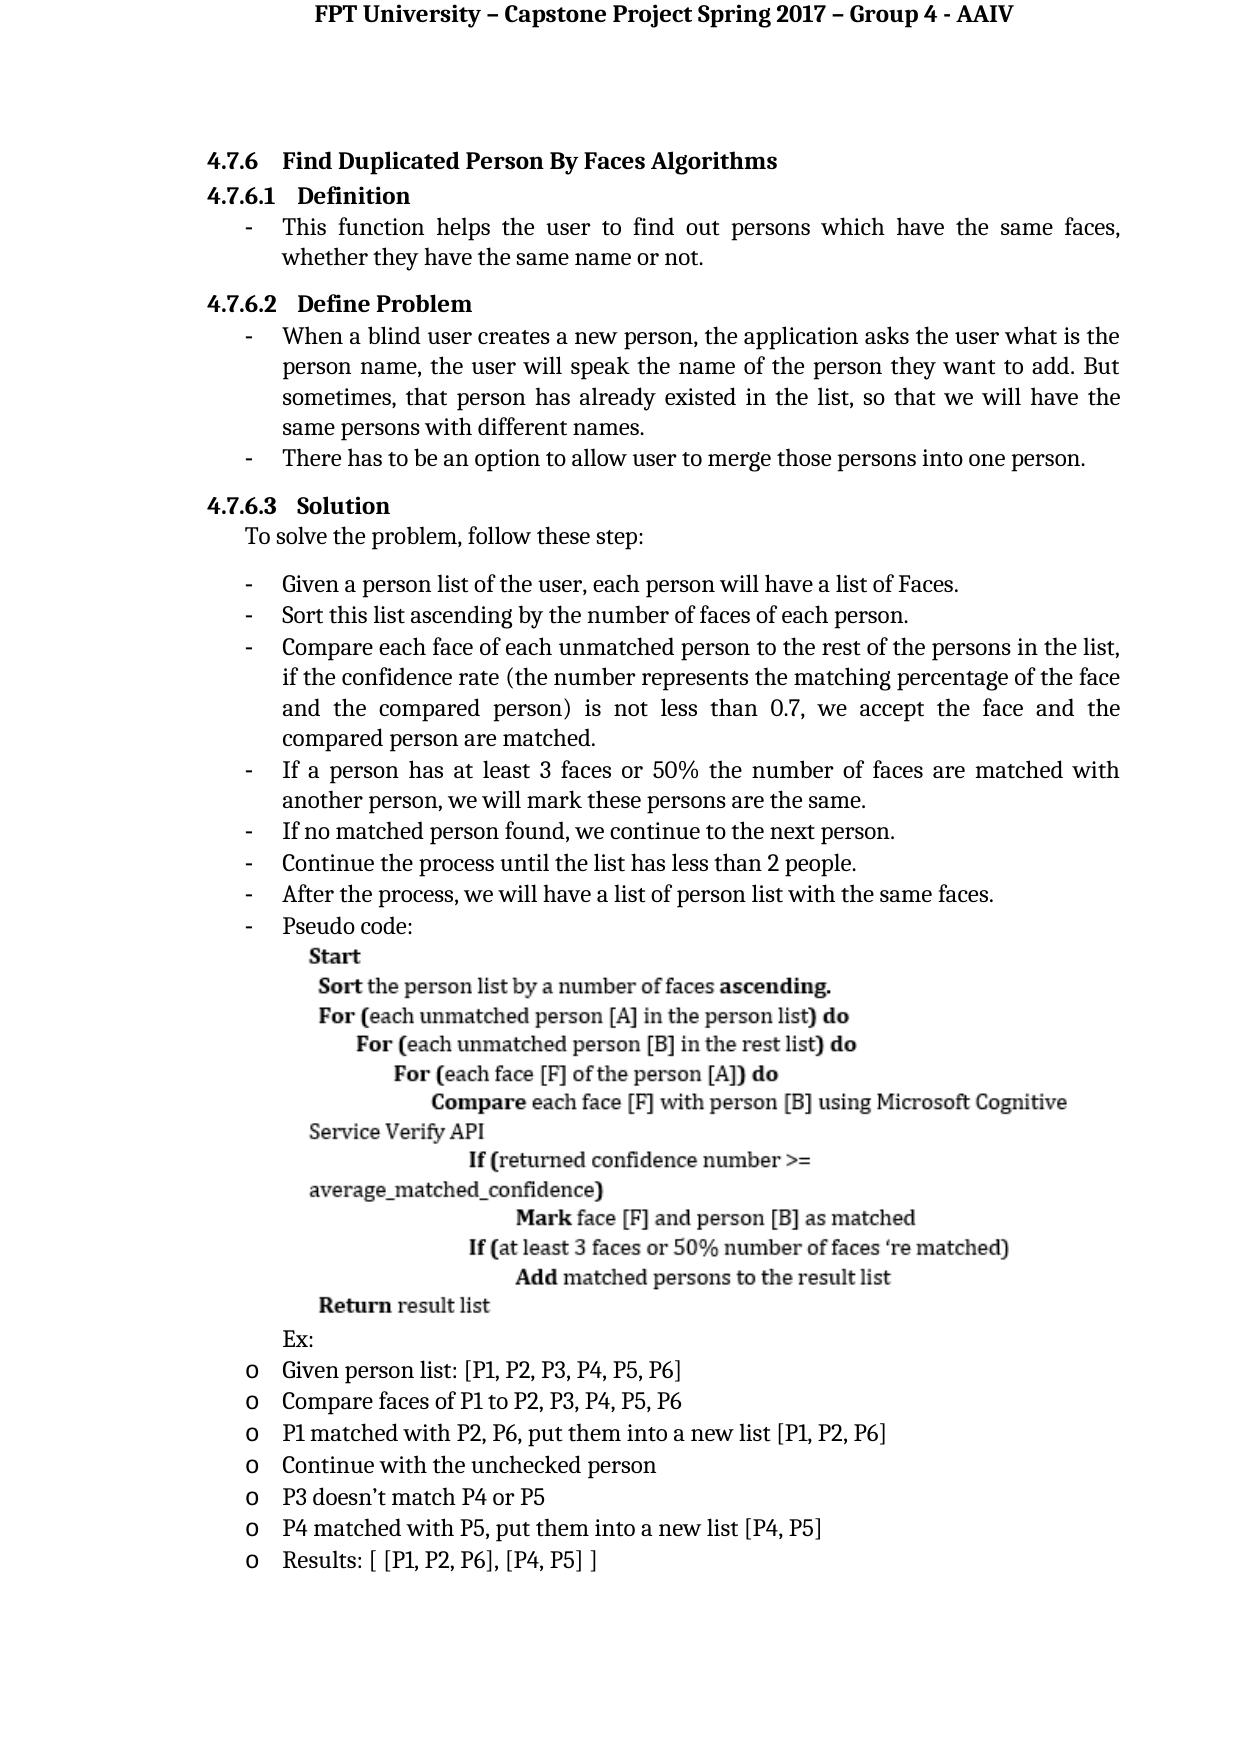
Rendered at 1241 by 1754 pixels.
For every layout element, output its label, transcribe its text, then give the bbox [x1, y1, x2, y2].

text To solve the problem, follow these step: [207, 522, 1122, 551]
list There has to be an option to allow user to merge those persons into one person. [244, 443, 1122, 473]
subtitle Find Duplicated Person By Faces Algorithms [207, 147, 1122, 176]
list When a blind user creates a new person, the application asks the user what is the person name, the user will speak the name of the person they want to add. But sometimes, that person has already existed in the list, so that we will have the same persons with different names. [244, 321, 1122, 442]
list If a person has at least 3 faces or 50% the number of faces are matched with another person, we will mark these persons are the same. [244, 754, 1122, 815]
subtitle Definition [207, 182, 1122, 210]
subtitle Define Problem [207, 290, 1122, 319]
list Compare each face of each unmatched person to the rest of the persons in the list, if the confidence rate (the number represents the matching percentage of the face and the compared person) is not less than 0.7, we accept the face and the compared person are matched. [244, 632, 1122, 753]
list Given a person list of the user, each person will have a list of Faces. [244, 569, 1122, 599]
subtitle Solution [207, 492, 1122, 520]
list If no matched person found, we continue to the next person. [244, 816, 1122, 846]
list Given person list: [P1, P2, P3, P4, P5, P6] [244, 1356, 1122, 1386]
list After the process, we will have a list of person list with the same faces. [244, 879, 1122, 909]
list Ex: [282, 1325, 1122, 1354]
list Continue with the unchecked person [244, 1451, 1122, 1481]
picture [282, 942, 1153, 1324]
list P1 matched with P2, P6, put them into a new list [P1, P2, P6] [244, 1419, 1122, 1449]
list Pseudo code: [244, 911, 1122, 940]
list P4 matched with P5, put them into a new list [P4, P5] [244, 1514, 1122, 1544]
list P3 doesn’t match P4 or P5 [244, 1483, 1122, 1513]
list Results: [ [P1, P2, P6], [P4, P5] ] [244, 1546, 1122, 1576]
list Continue the process until the list has less than 2 people. [244, 848, 1122, 877]
list Compare faces of P1 to P2, P3, P4, P5, P6 [244, 1387, 1122, 1417]
list This function helps the user to find out persons which have the same faces, whether they have the same name or not. [244, 212, 1122, 272]
list Sort this list ascending by the number of faces of each person. [244, 601, 1122, 630]
